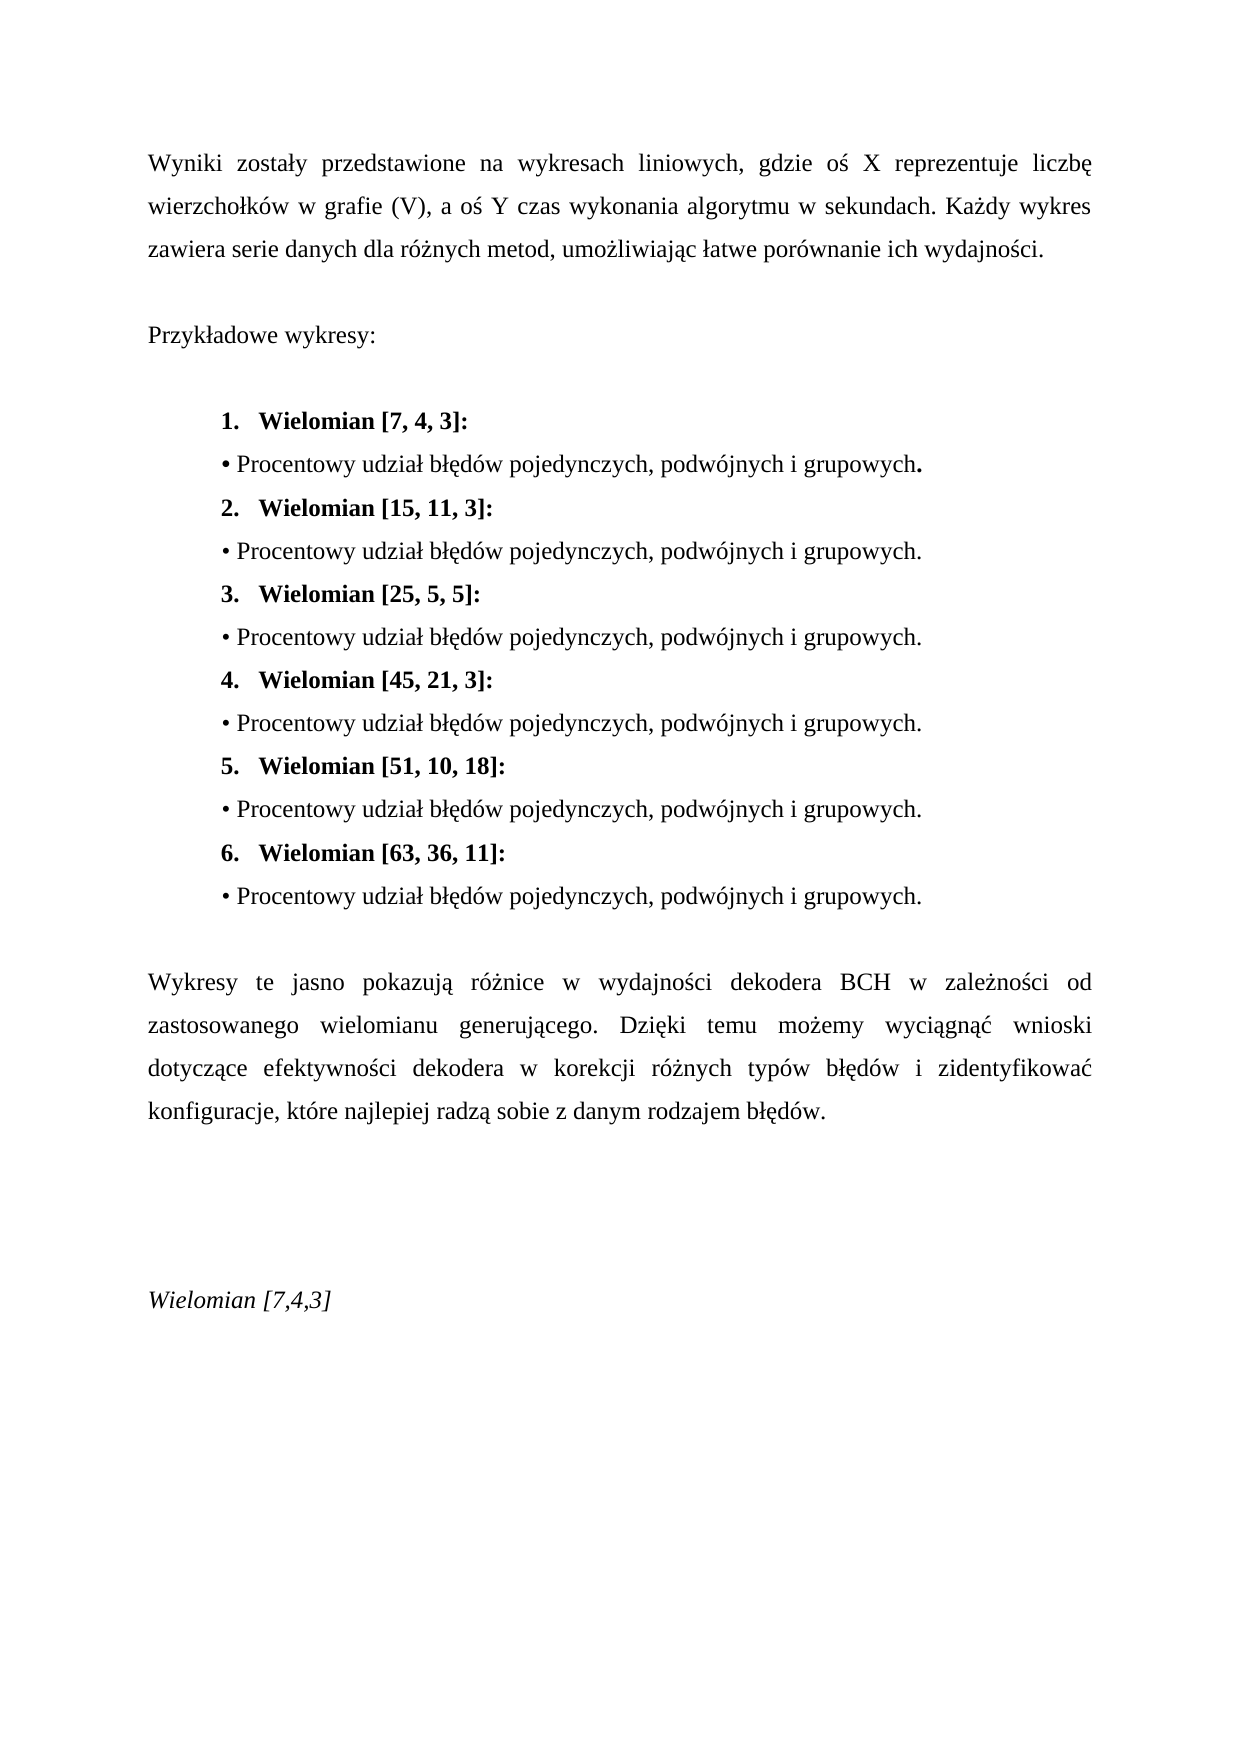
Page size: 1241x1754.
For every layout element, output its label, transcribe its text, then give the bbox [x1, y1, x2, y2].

list Wielomian [45, 21, 3]: [221, 665, 1093, 694]
text • Procentowy udział błędów pojedynczych, podwójnych i grupowych. [148, 536, 1093, 564]
list Wielomian [15, 11, 3]: [221, 493, 1093, 521]
text • Procentowy udział błędów pojedynczych, podwójnych i grupowych. [148, 449, 1093, 478]
list Wielomian [25, 5, 5]: [221, 579, 1093, 608]
subtitle Wielomian [7,4,3] [148, 1286, 1093, 1314]
text • Procentowy udział błędów pojedynczych, podwójnych i grupowych. [148, 794, 1093, 823]
text Przykładowe wykresy: [148, 320, 1093, 349]
text • Procentowy udział błędów pojedynczych, podwójnych i grupowych. [148, 881, 1093, 909]
text • Procentowy udział błędów pojedynczych, podwójnych i grupowych. [148, 622, 1093, 651]
text Wykresy te jasno pokazują różnice w wydajności dekodera BCH w zależności od zastosowanego wielomianu generującego. Dzięki temu możemy wyciągnąć wnioski dotyczące efektywności dekodera w korekcji różnych typów błędów i zidentyfikować konfiguracje, które najlepiej radzą sobie z danym rodzajem błędów. [148, 967, 1093, 1125]
list Wielomian [51, 10, 18]: [221, 751, 1093, 780]
list Wielomian [63, 36, 11]: [221, 838, 1093, 866]
text Wyniki zostały przedstawione na wykresach liniowych, gdzie oś X reprezentuje liczbę wierzchołków w grafie (V), a oś Y czas wykonania algorytmu w sekundach. Każdy wykres zawiera serie danych dla różnych metod, umożliwiając łatwe porównanie ich wydajności. [148, 148, 1093, 263]
text • Procentowy udział błędów pojedynczych, podwójnych i grupowych. [148, 708, 1093, 737]
list Wielomian [7, 4, 3]: [221, 406, 1093, 435]
